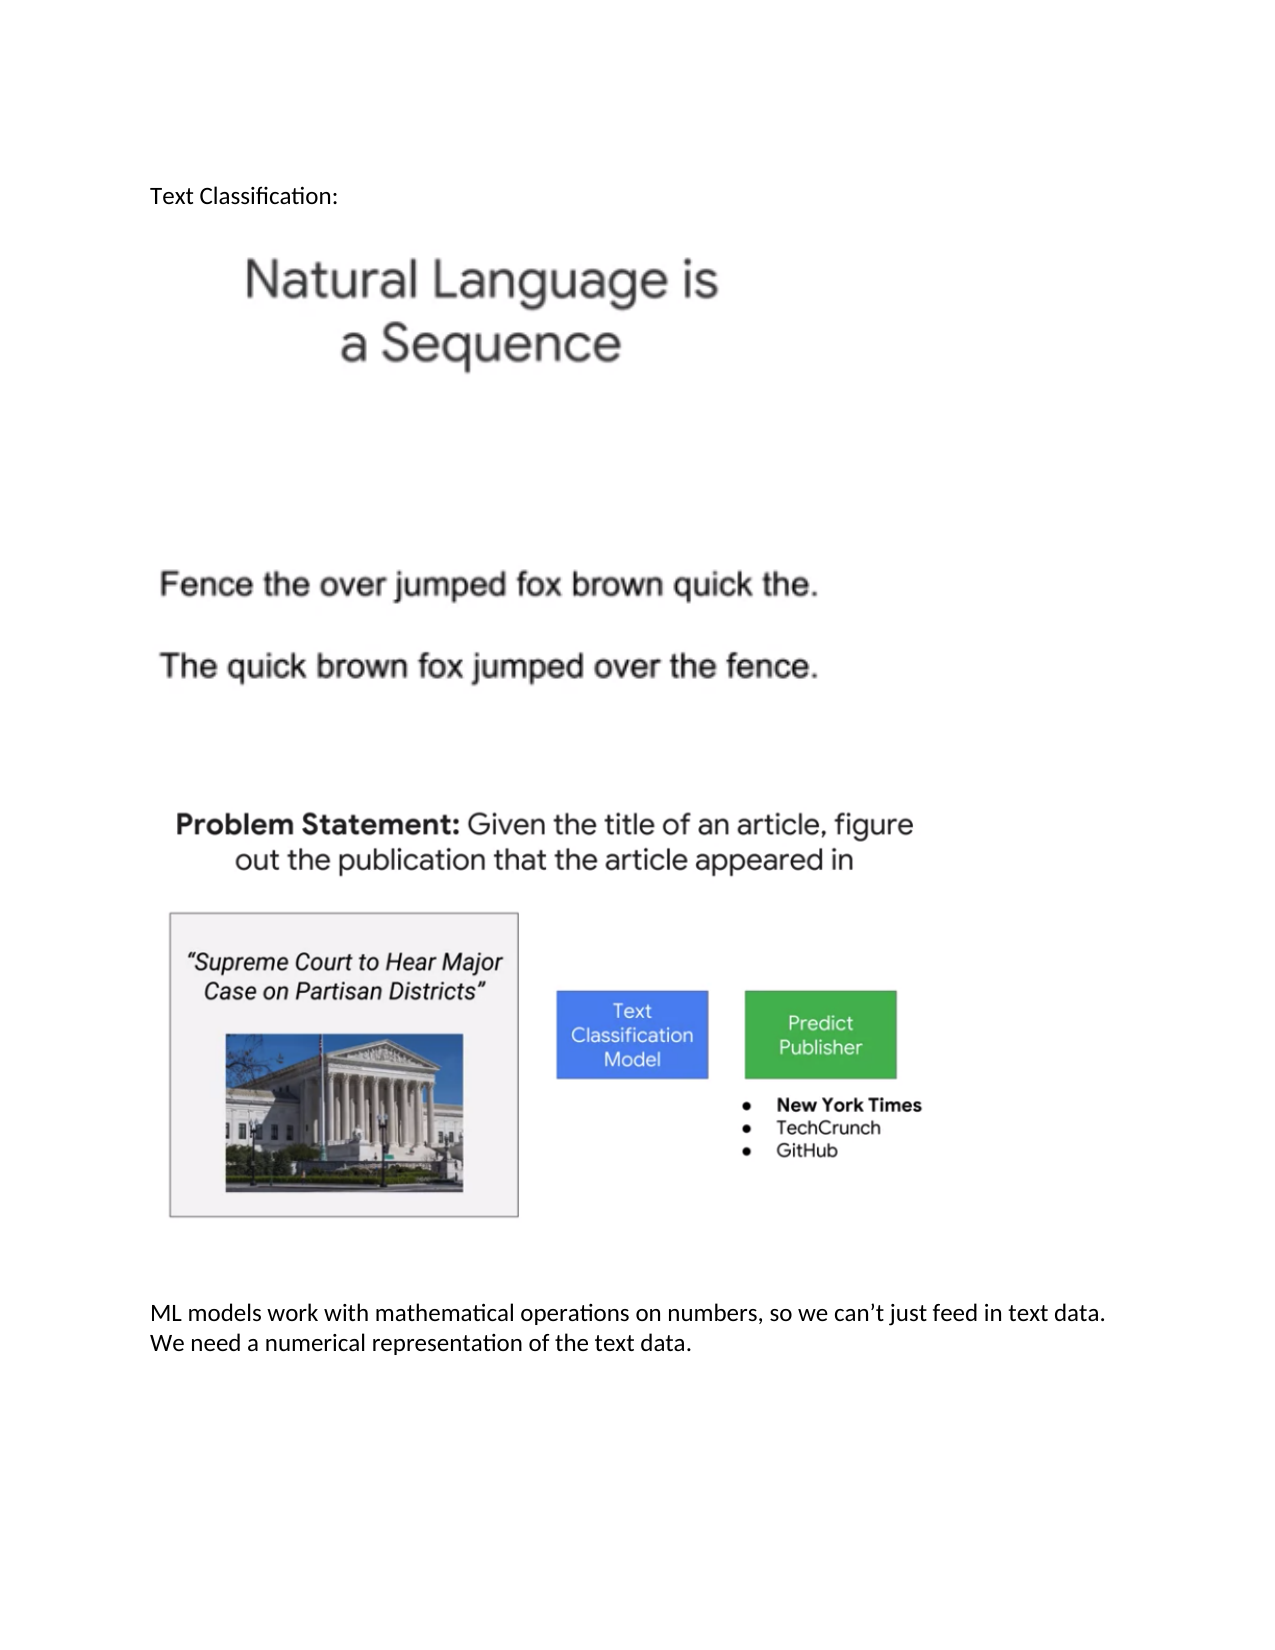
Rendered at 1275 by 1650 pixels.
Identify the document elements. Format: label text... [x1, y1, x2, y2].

text Text Classification: [150, 181, 1125, 211]
picture [150, 800, 940, 1236]
picture [150, 241, 840, 709]
text ML models work with mathematical operations on numbers, so we can’t just feed in text data. We need a numerical representation of the text data. [150, 1297, 1125, 1358]
